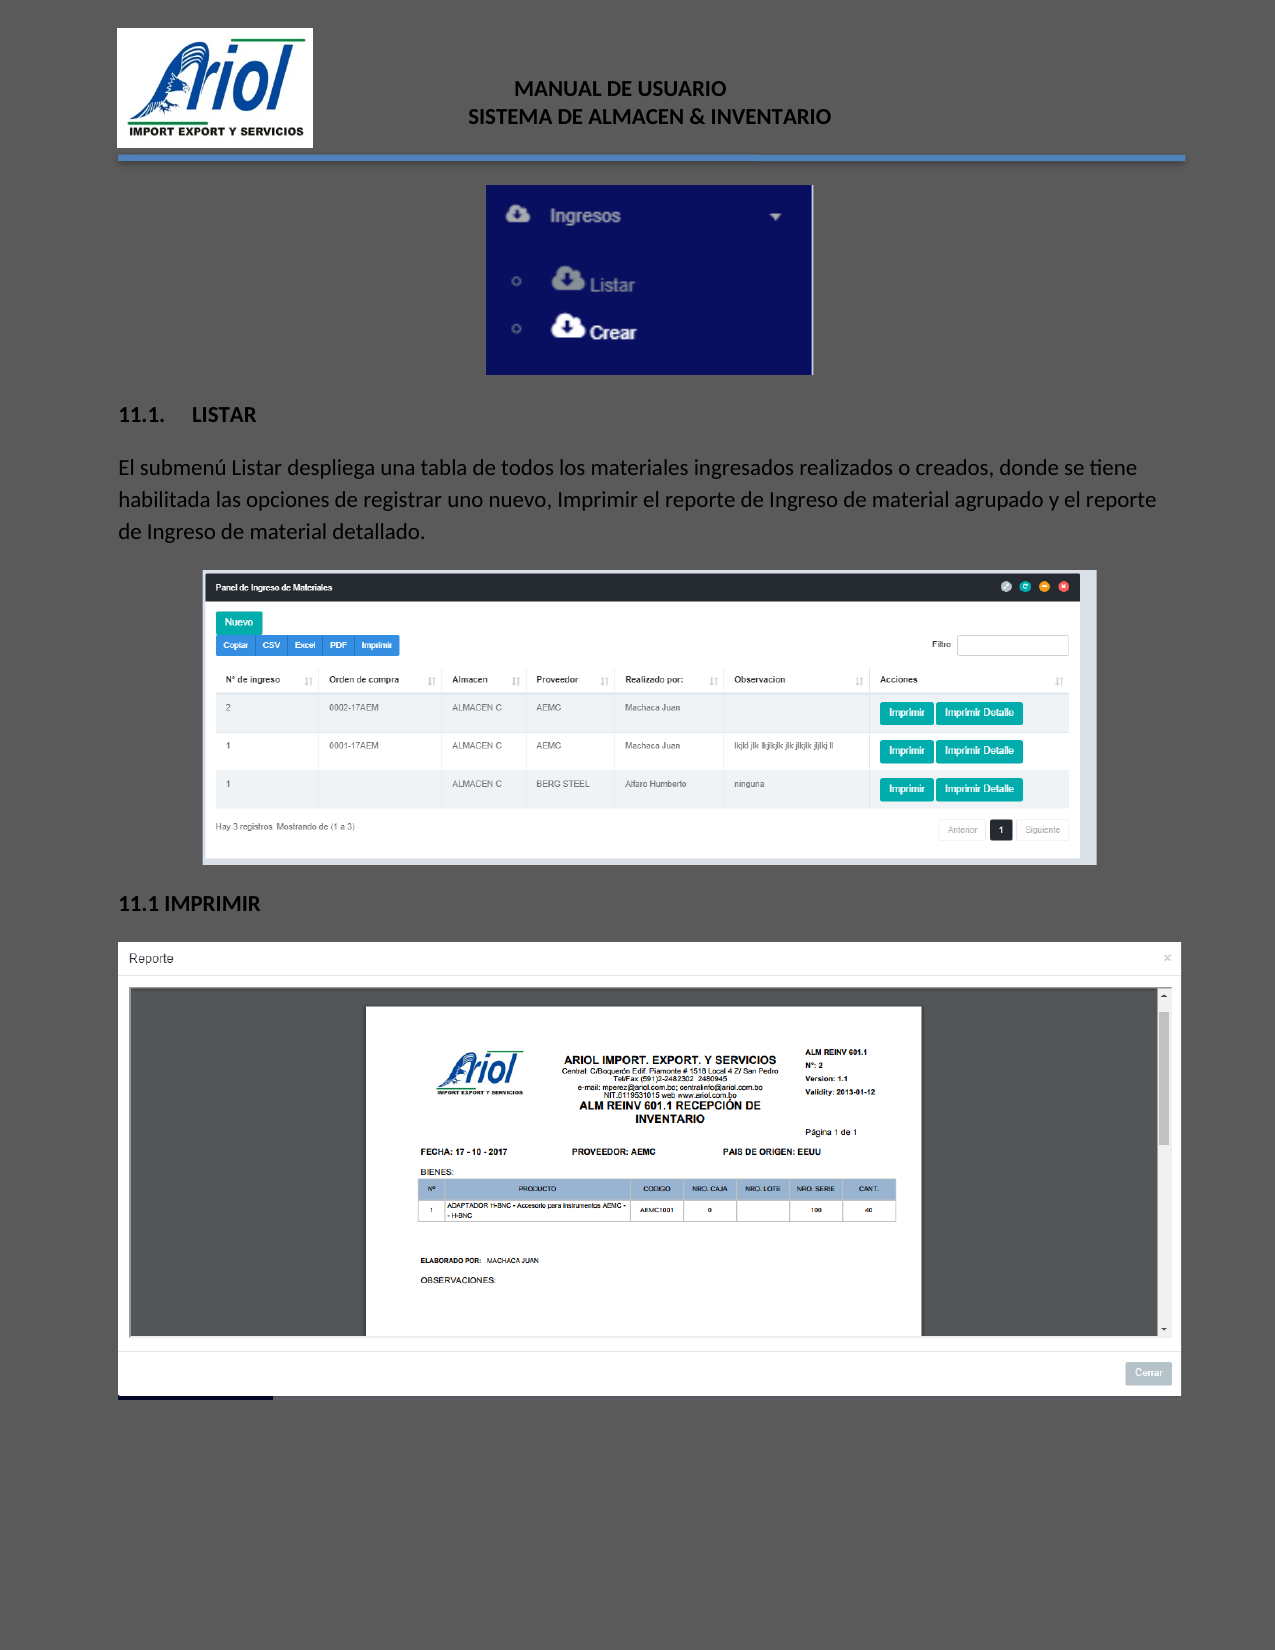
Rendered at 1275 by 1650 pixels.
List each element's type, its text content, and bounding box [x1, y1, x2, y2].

picture [117, 28, 313, 148]
text El submenú Listar despliega una tabla de todos los materiales ingresados realizados o creados, donde se tiene habilitada las opciones de registrar uno nuevo, Imprimir el reporte de Ingreso de material agrupado y el reporte de Ingreso de material detallado. [118, 453, 1181, 545]
picture [486, 185, 814, 375]
list LISTAR [118, 400, 1181, 428]
picture [202, 570, 1097, 865]
text 11.1 IMPRIMIR [118, 889, 1181, 917]
picture [118, 942, 1182, 1400]
